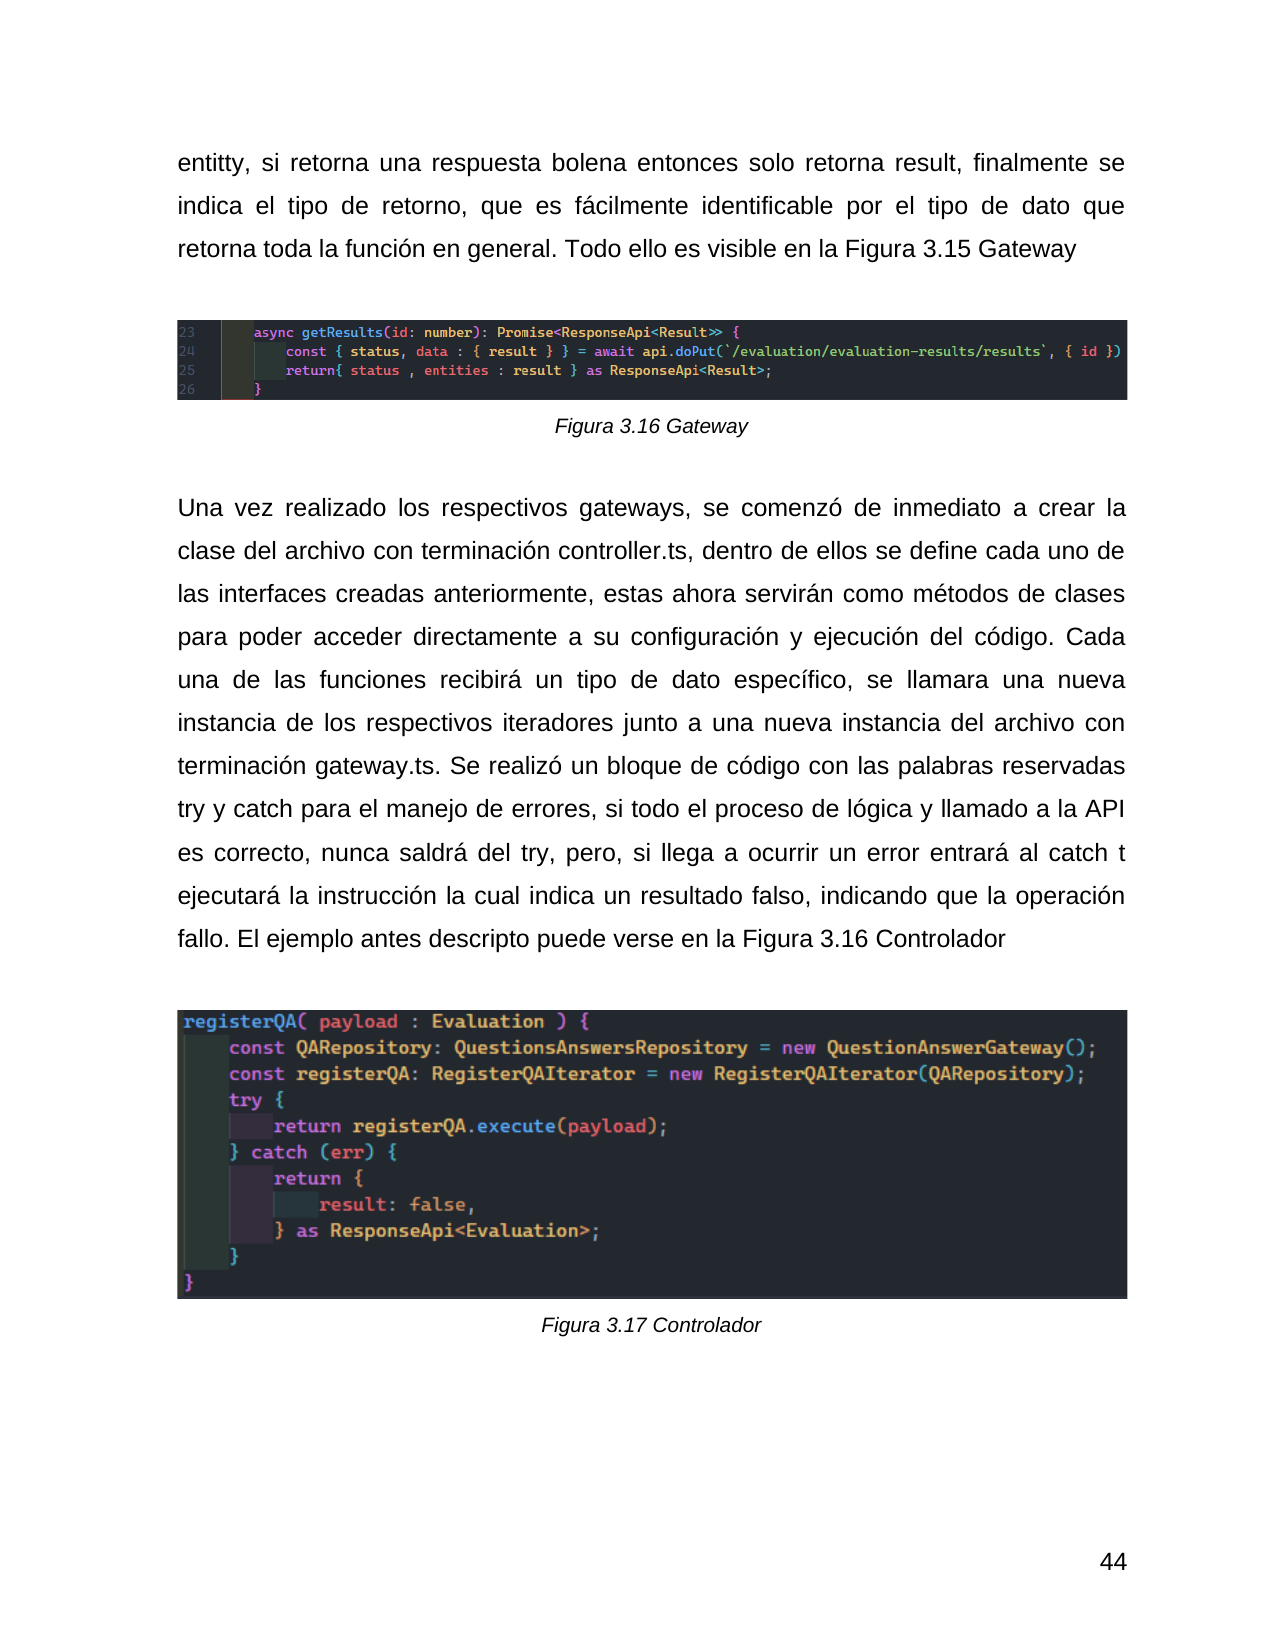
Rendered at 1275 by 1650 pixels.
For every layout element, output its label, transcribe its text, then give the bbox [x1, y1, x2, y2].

text Una vez realizado los respectivos gateways, se comenzó de inmediato a crear la clase del archivo con terminación controller.ts, dentro de ellos se define cada uno de las interfaces creadas anteriormente, estas ahora servirán como métodos de clases para poder acceder directamente a su configuración y ejecución del código. Cada una de las funciones recibirá un tipo de dato específico, se llamara una nueva instancia de los respectivos iteradores junto a una nueva instancia del archivo con terminación gateway.ts. Se realizó un bloque de código con las palabras reservadas try y catch para el manejo de errores, si todo el proceso de lógica y llamado a la API es correcto, nunca saldrá del try, pero, si llega a ocurrir un error entrará al catch t ejecutará la instrucción la cual indica un resultado falso, indicando que la operación fallo. El ejemplo antes descripto puede verse en la Figura 3.16 Controlador [177, 493, 1127, 953]
picture [177, 1010, 1128, 1299]
picture [177, 320, 1128, 400]
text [177, 148, 1127, 263]
